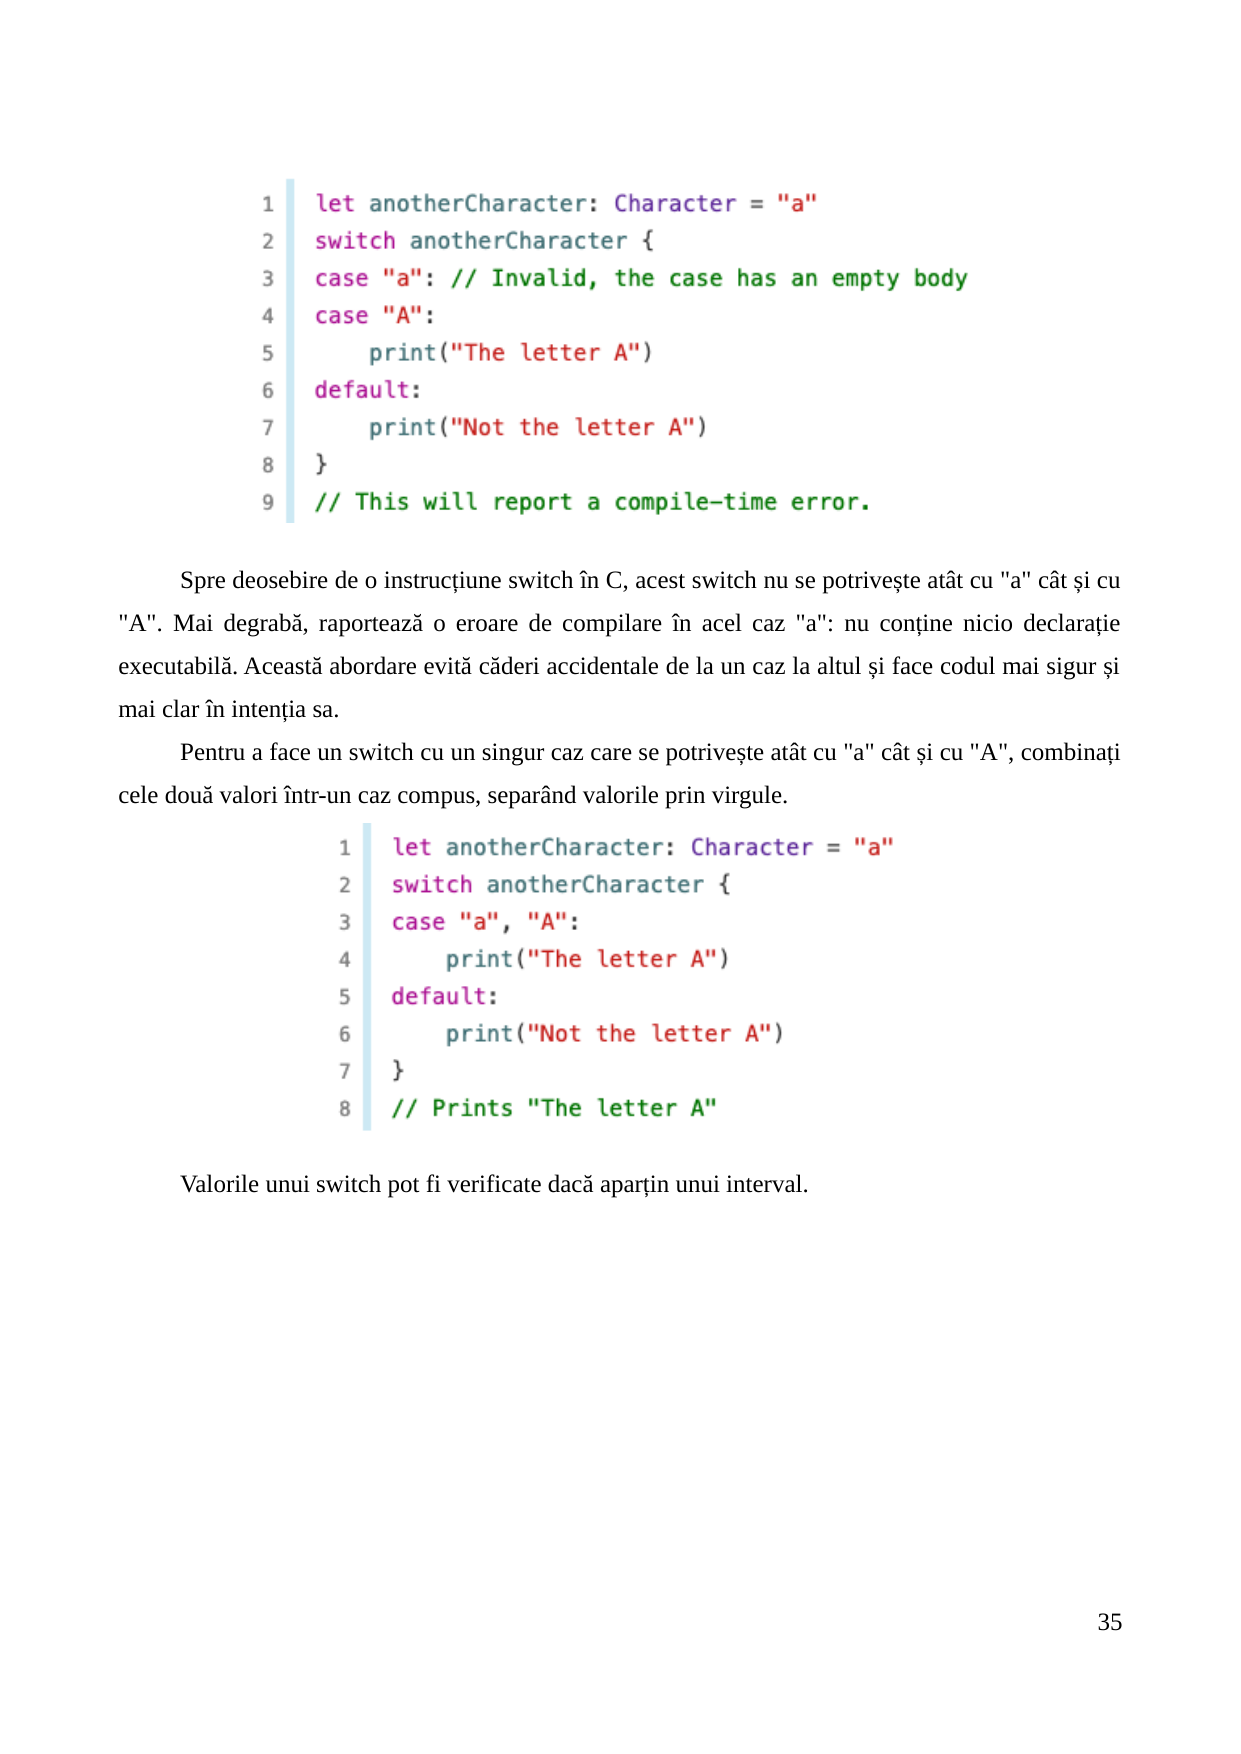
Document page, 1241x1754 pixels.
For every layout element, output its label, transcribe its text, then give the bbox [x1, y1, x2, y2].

picture [259, 177, 981, 523]
picture [331, 823, 909, 1139]
text Pentru a face un switch cu un singur caz care se potrivește atât cu "a" cât și cu "A", combinați cele două valori într-un caz compus, separând valorile prin virgule. [118, 737, 1122, 809]
text Valorile unui switch pot fi verificate dacă aparțin unui interval. [118, 1169, 1122, 1197]
text Spre deosebire de o instrucțiune switch în C, acest switch nu se potrivește atât cu "a" cât și cu "A". Mai degrabă, raportează o eroare de compilare în acel caz "a": nu conține nicio declarație executabilă. Această abordare evită căderi accidentale de la un caz la altul și face codul mai sigur și mai clar în intenția sa. [118, 565, 1122, 723]
